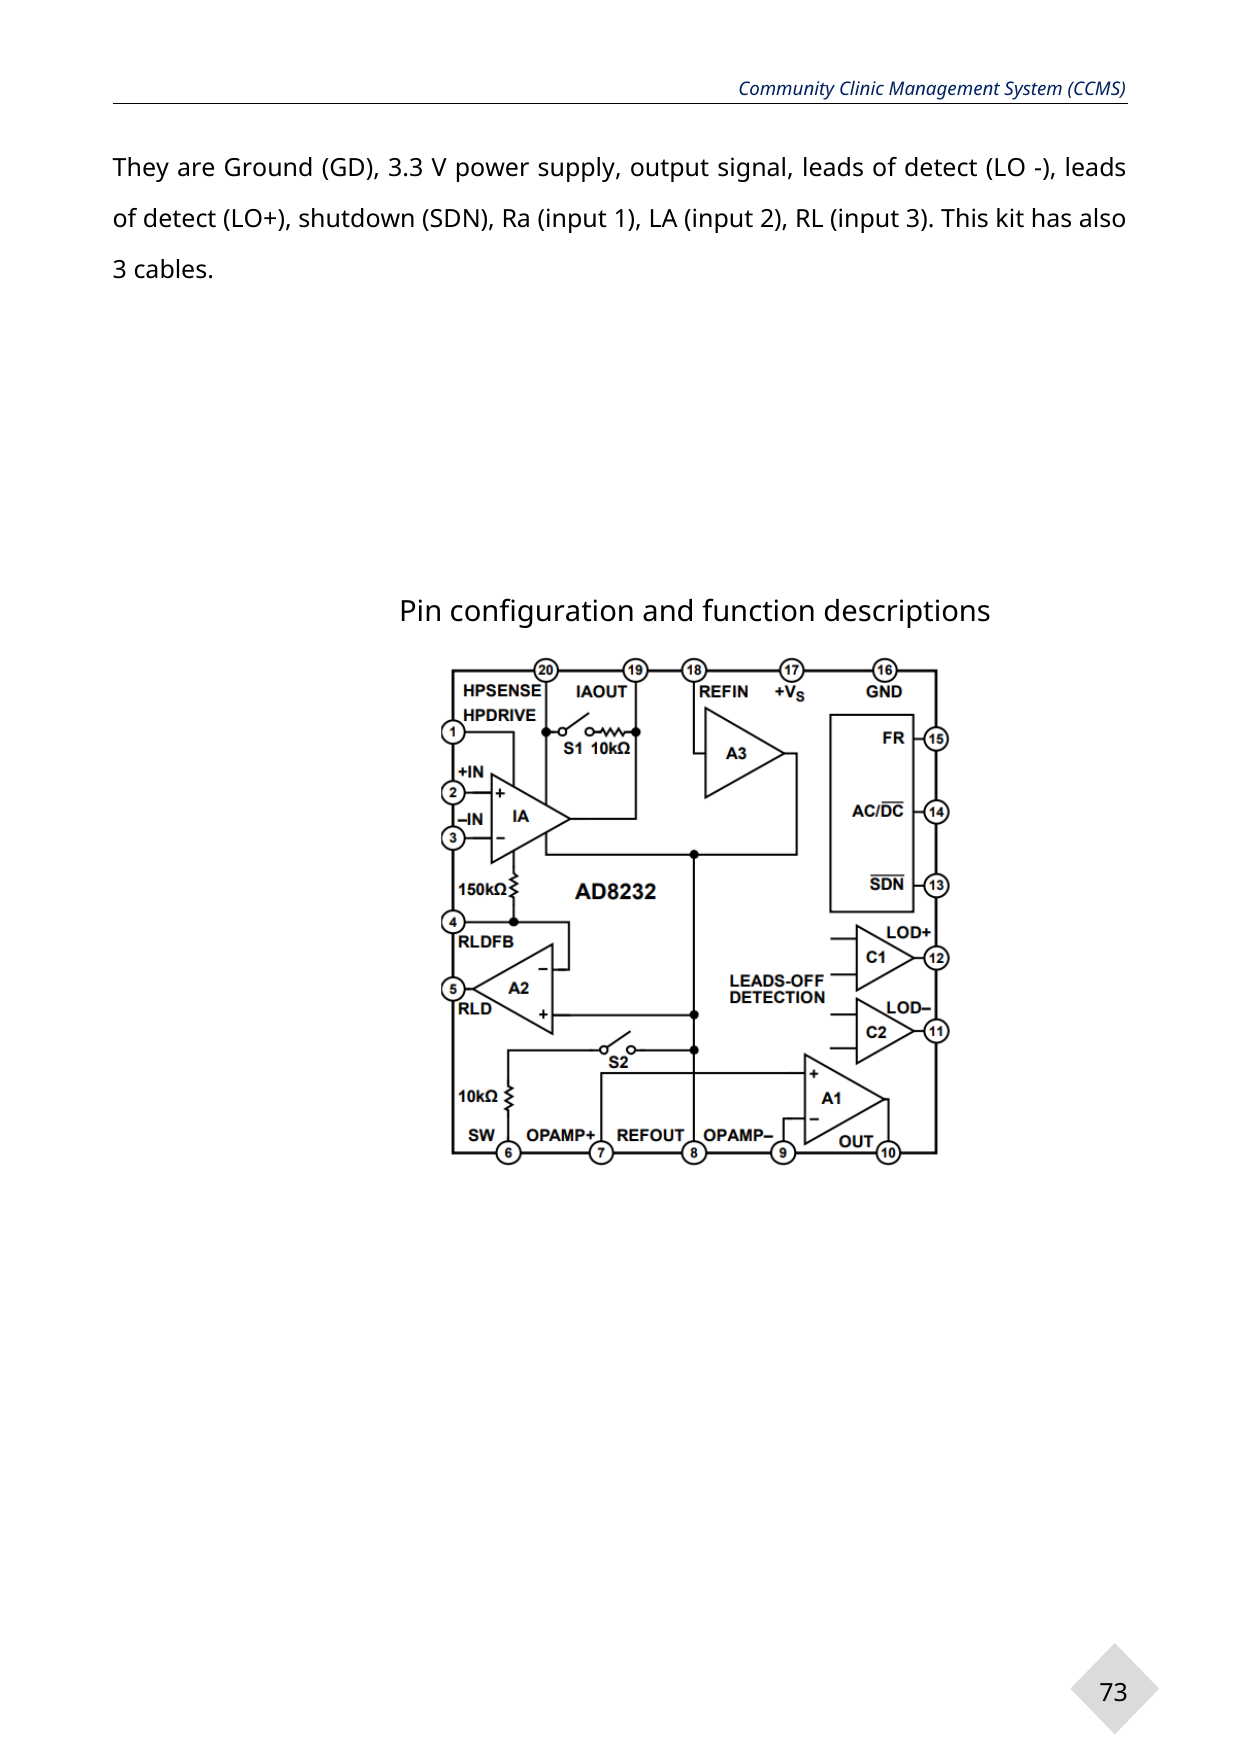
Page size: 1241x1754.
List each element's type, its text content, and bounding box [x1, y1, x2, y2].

text Pin configuration and function descriptions [187, 591, 1128, 630]
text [112, 150, 1128, 286]
picture [432, 650, 959, 1173]
